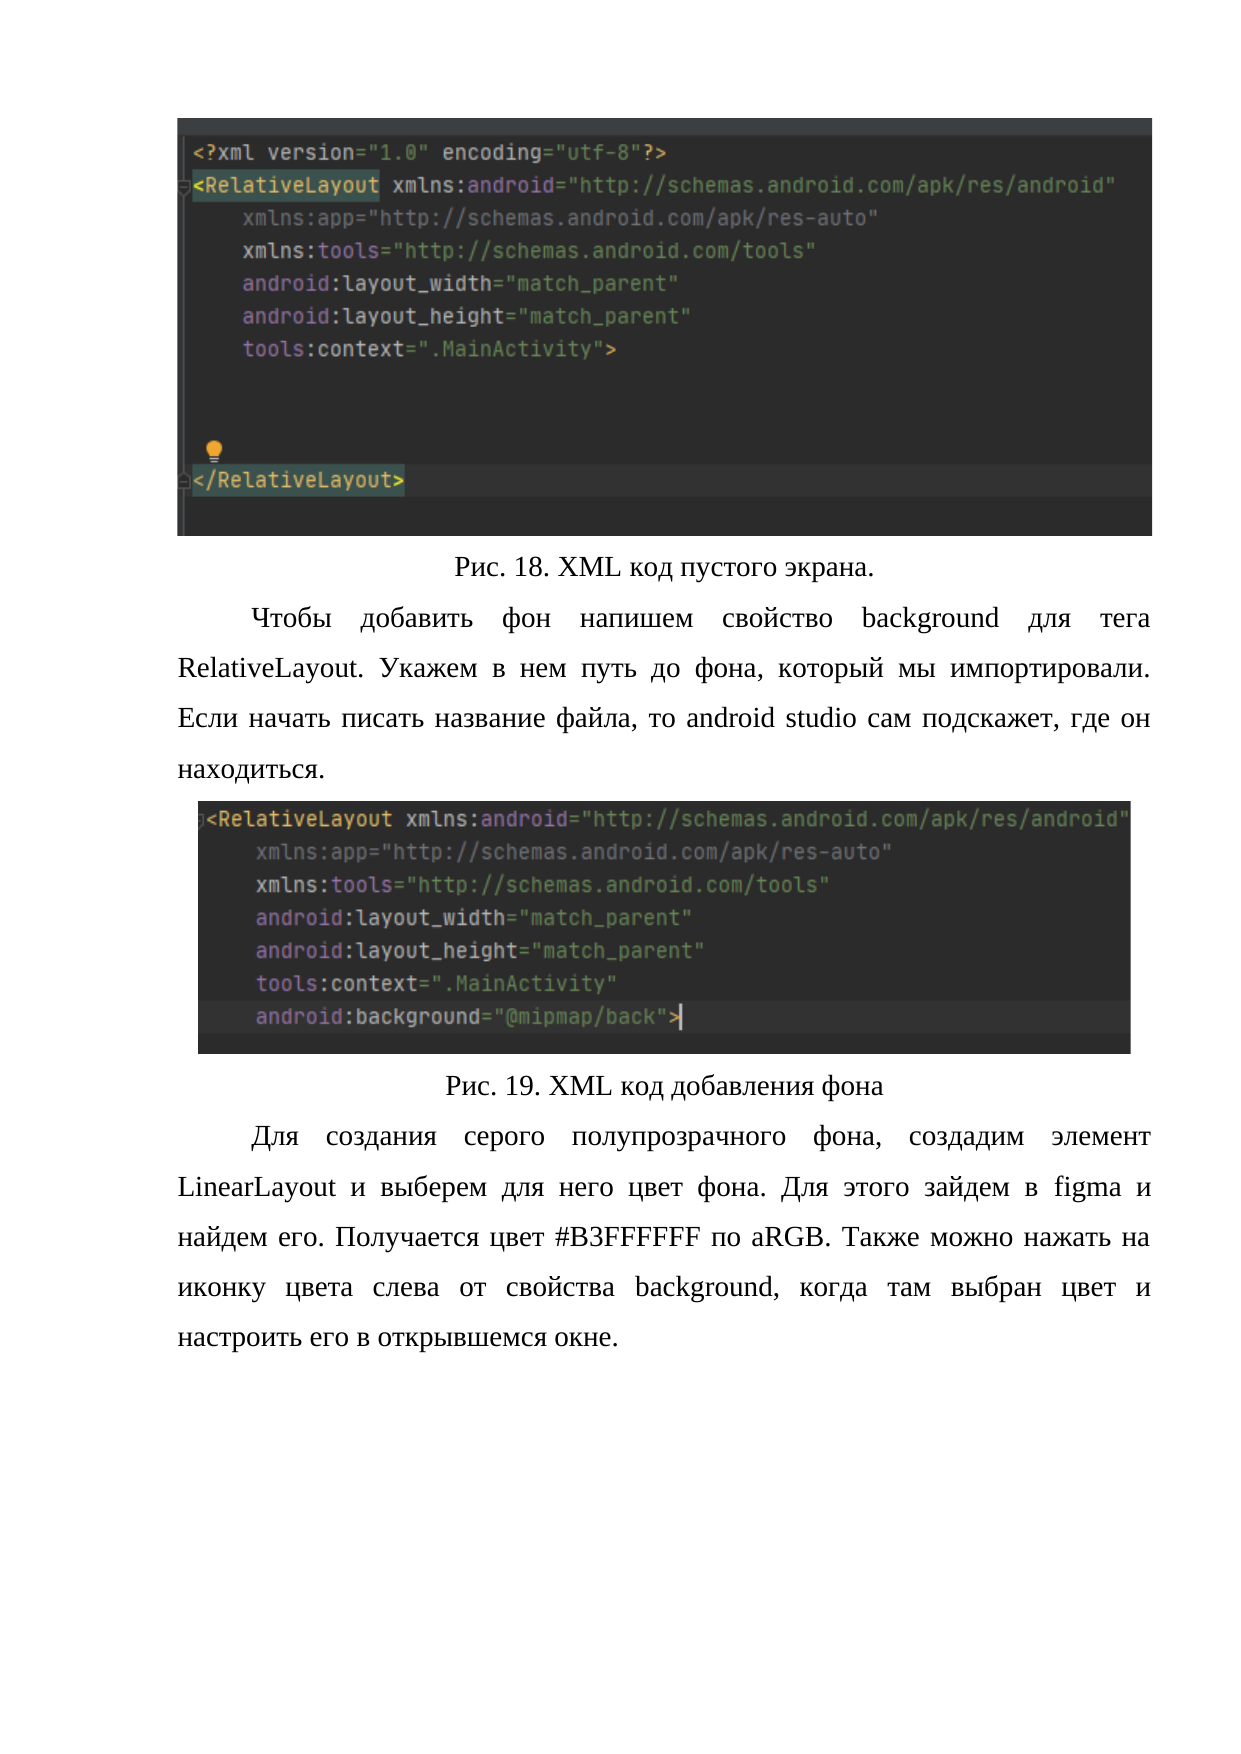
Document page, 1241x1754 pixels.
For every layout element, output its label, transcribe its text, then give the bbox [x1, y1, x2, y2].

text Чтобы добавить фон напишем свойство background для тега RelativeLayout. Укажем в нем путь до фона, который мы импортировали. Если начать писать название файла, то android studio сам подскажет, где он находиться. [177, 600, 1152, 784]
picture [177, 118, 1153, 536]
text Рис. 18. XML код пустого экрана. [177, 549, 1152, 583]
picture [198, 801, 1131, 1054]
text Рис. 19. XML код добавления фона [177, 1068, 1152, 1102]
text Для создания серого полупрозрачного фона, создадим элемент LinearLayout и выберем для него цвет фона. Для этого зайдем в figma и найдем его. Получается цвет #B3FFFFFF по aRGB. Также можно нажать на иконку цвета слева от свойства background, когда там выбран цвет и настроить его в открывшемся окне. [177, 1118, 1152, 1353]
